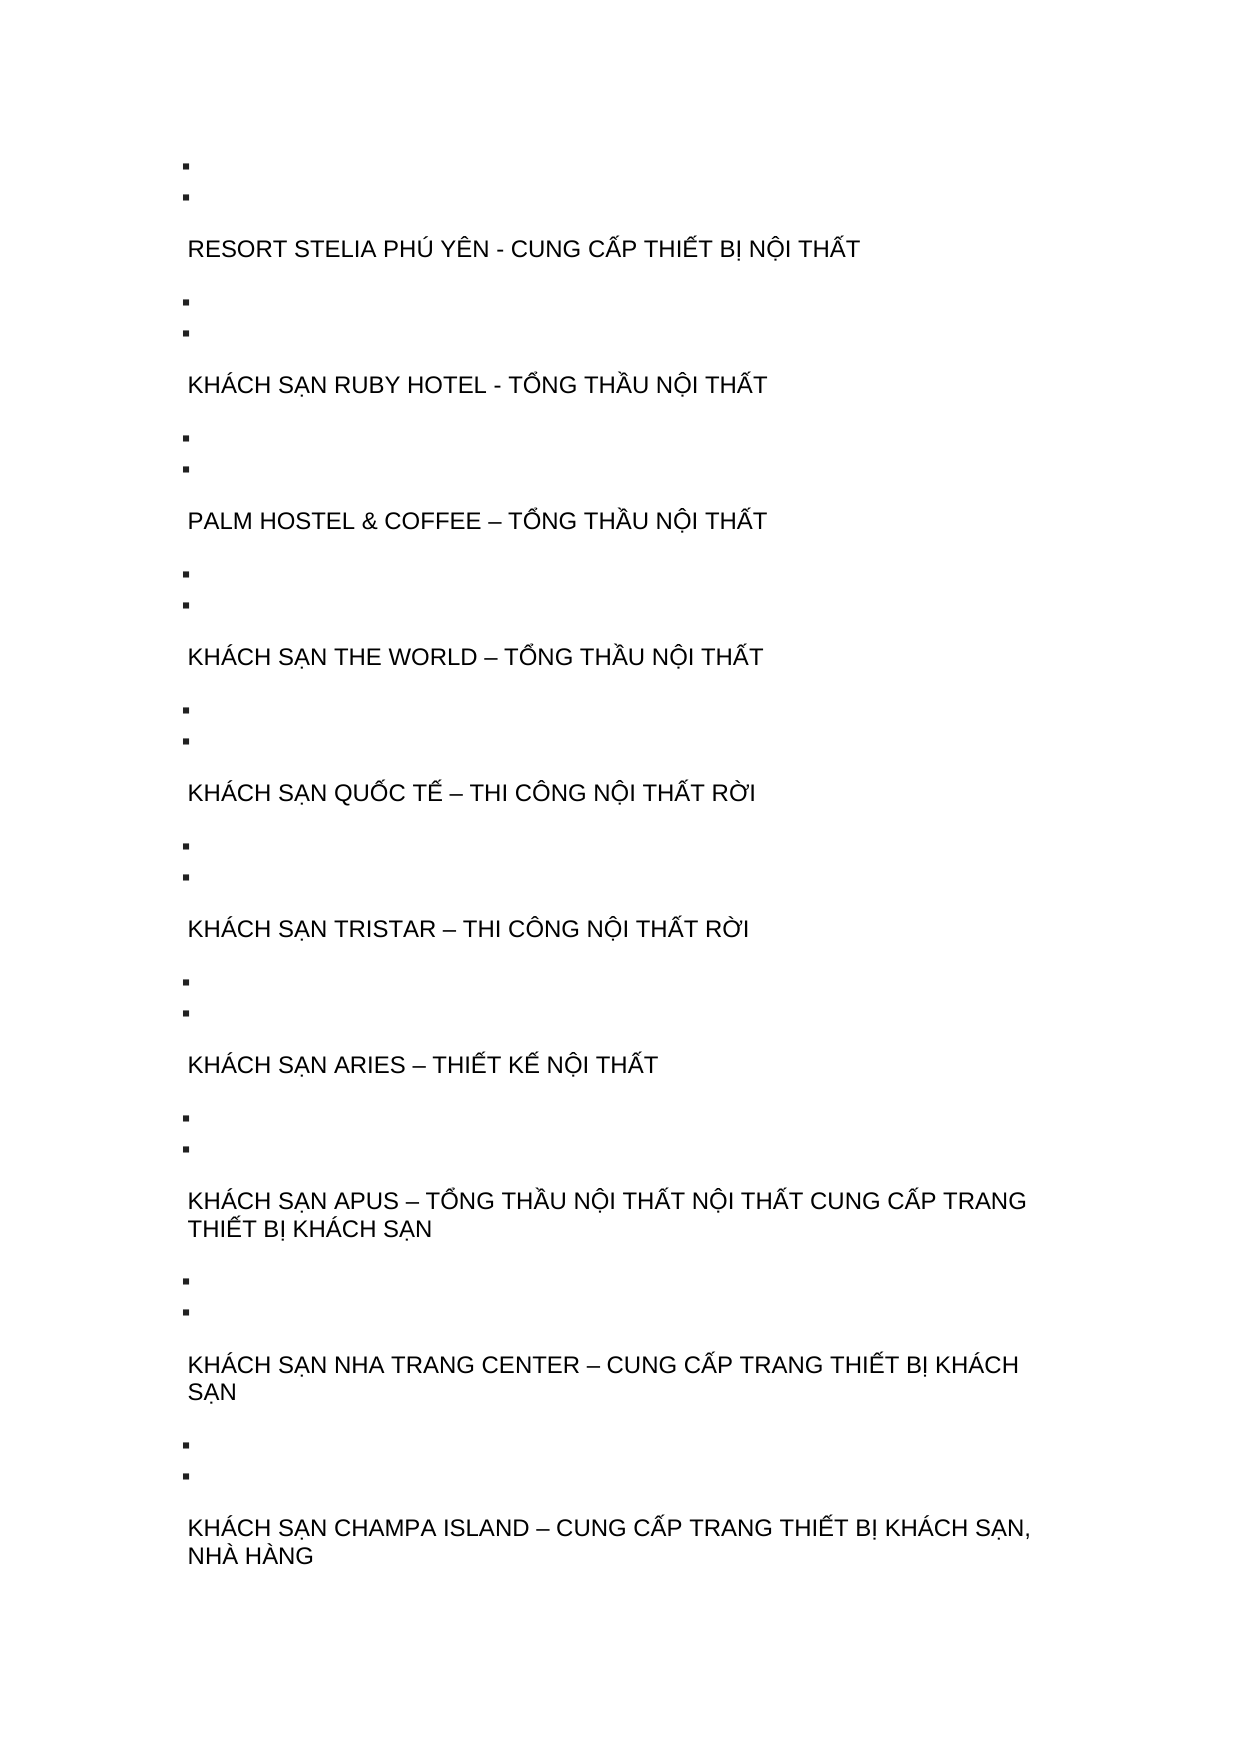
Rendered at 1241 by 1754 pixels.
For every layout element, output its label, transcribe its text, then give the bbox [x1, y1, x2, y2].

text KHÁCH SẠN ARIES – THIẾT KẾ NỘI THẤT [187, 1051, 1053, 1079]
text KHÁCH SẠN TRISTAR – THI CÔNG NỘI THẤT RỜI [187, 915, 1053, 943]
text KHÁCH SẠN RUBY HOTEL - TỔNG THẦU NỘI THẤT [187, 371, 1053, 399]
text KHÁCH SẠN NHA TRANG CENTER – CUNG CẤP TRANG THIẾT BỊ KHÁCH SẠN [187, 1351, 1053, 1406]
text PALM HOSTEL & COFFEE – TỔNG THẦU NỘI THẤT [187, 507, 1053, 535]
text KHÁCH SẠN QUỐC TẾ – THI CÔNG NỘI THẤT RỜI [187, 779, 1053, 807]
text KHÁCH SẠN THE WORLD – TỔNG THẦU NỘI THẤT [187, 643, 1053, 671]
text KHÁCH SẠN CHAMPA ISLAND – CUNG CẤP TRANG THIẾT BỊ KHÁCH SẠN, NHÀ HÀNG [187, 1514, 1053, 1569]
text RESORT STELIA PHÚ YÊN - CUNG CẤP THIẾT BỊ NỘI THẤT [187, 235, 1053, 263]
text KHÁCH SẠN APUS – TỔNG THẦU NỘI THẤT NỘI THẤT CUNG CẤP TRANG THIẾT BỊ KHÁCH SẠN [187, 1187, 1053, 1242]
